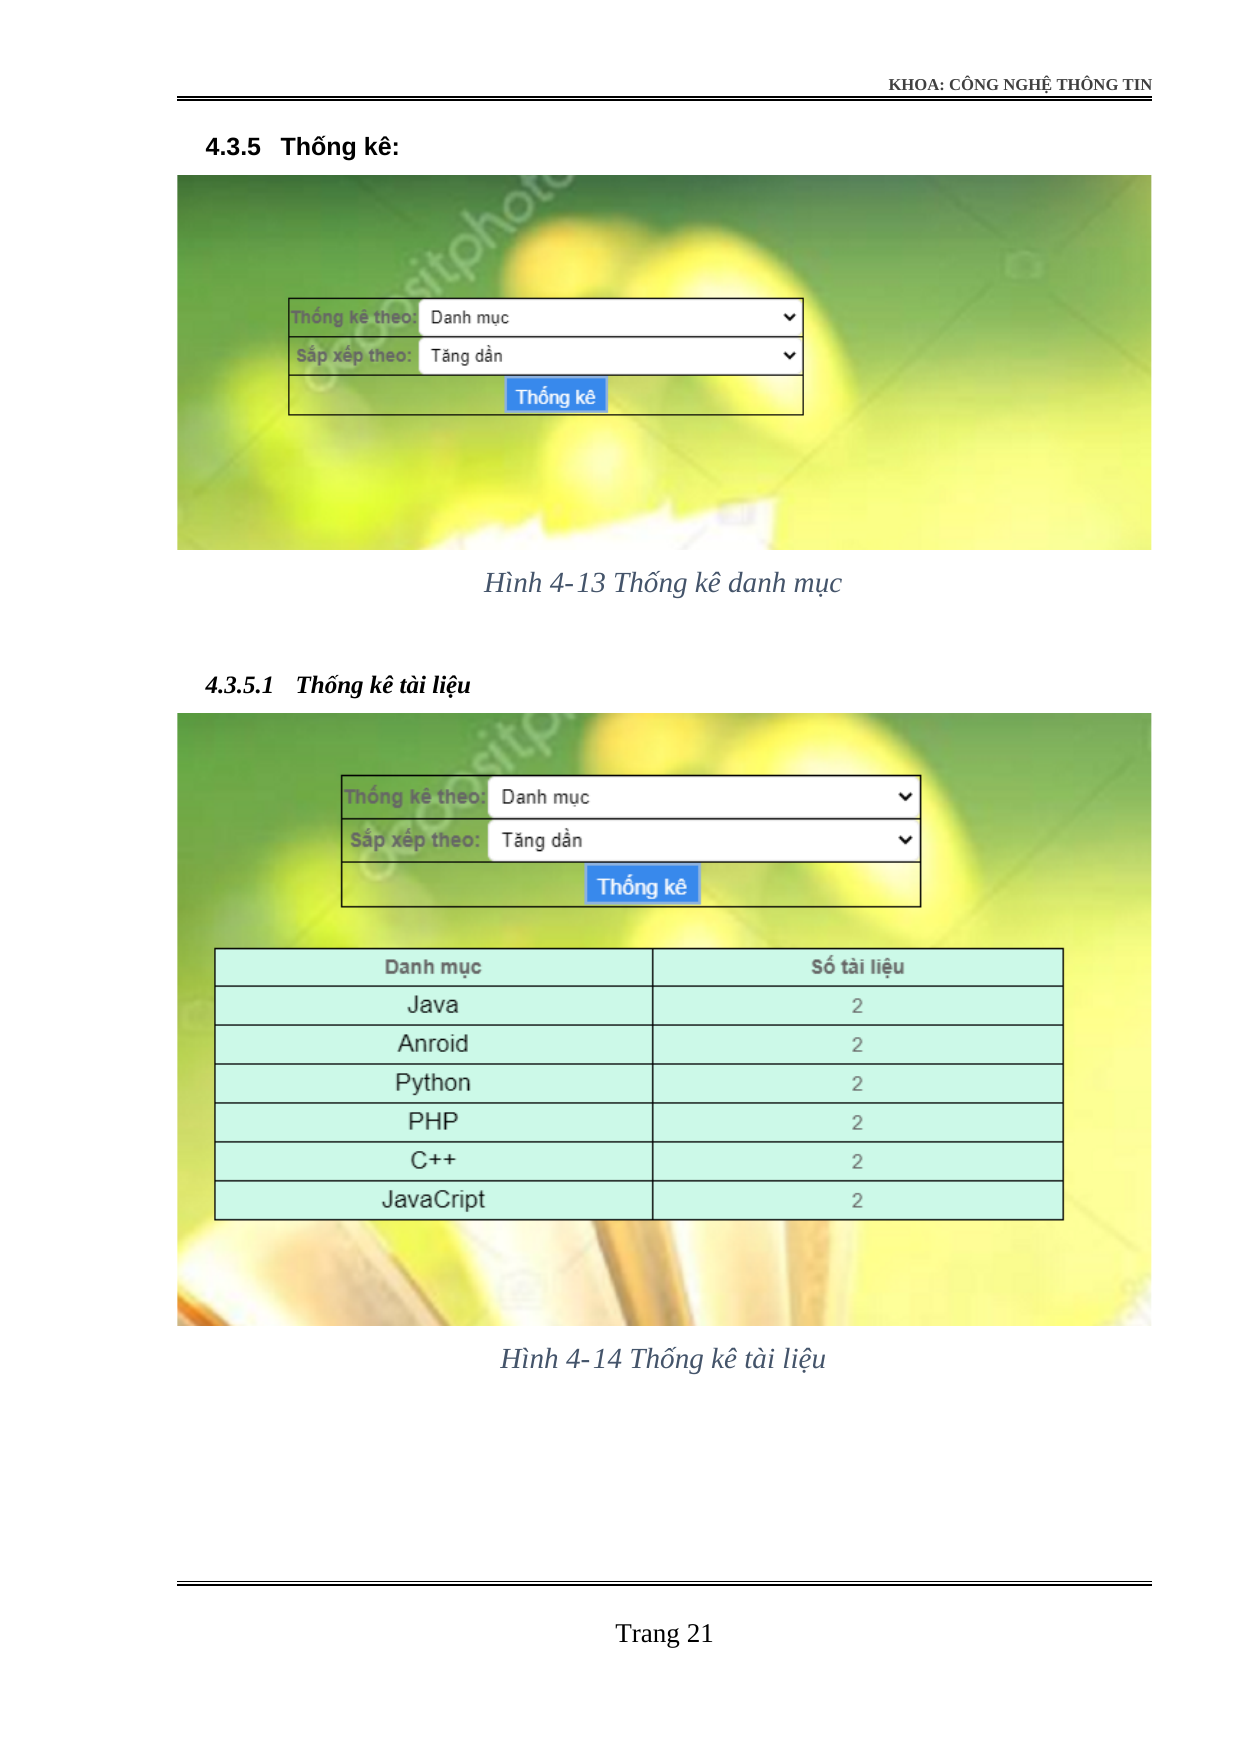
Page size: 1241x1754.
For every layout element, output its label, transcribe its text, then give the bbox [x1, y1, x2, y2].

picture [177, 713, 1152, 1326]
subtitle Thống kê: [205, 132, 1152, 161]
subtitle Thống kê tài liệu [205, 671, 1152, 699]
picture [177, 175, 1152, 550]
